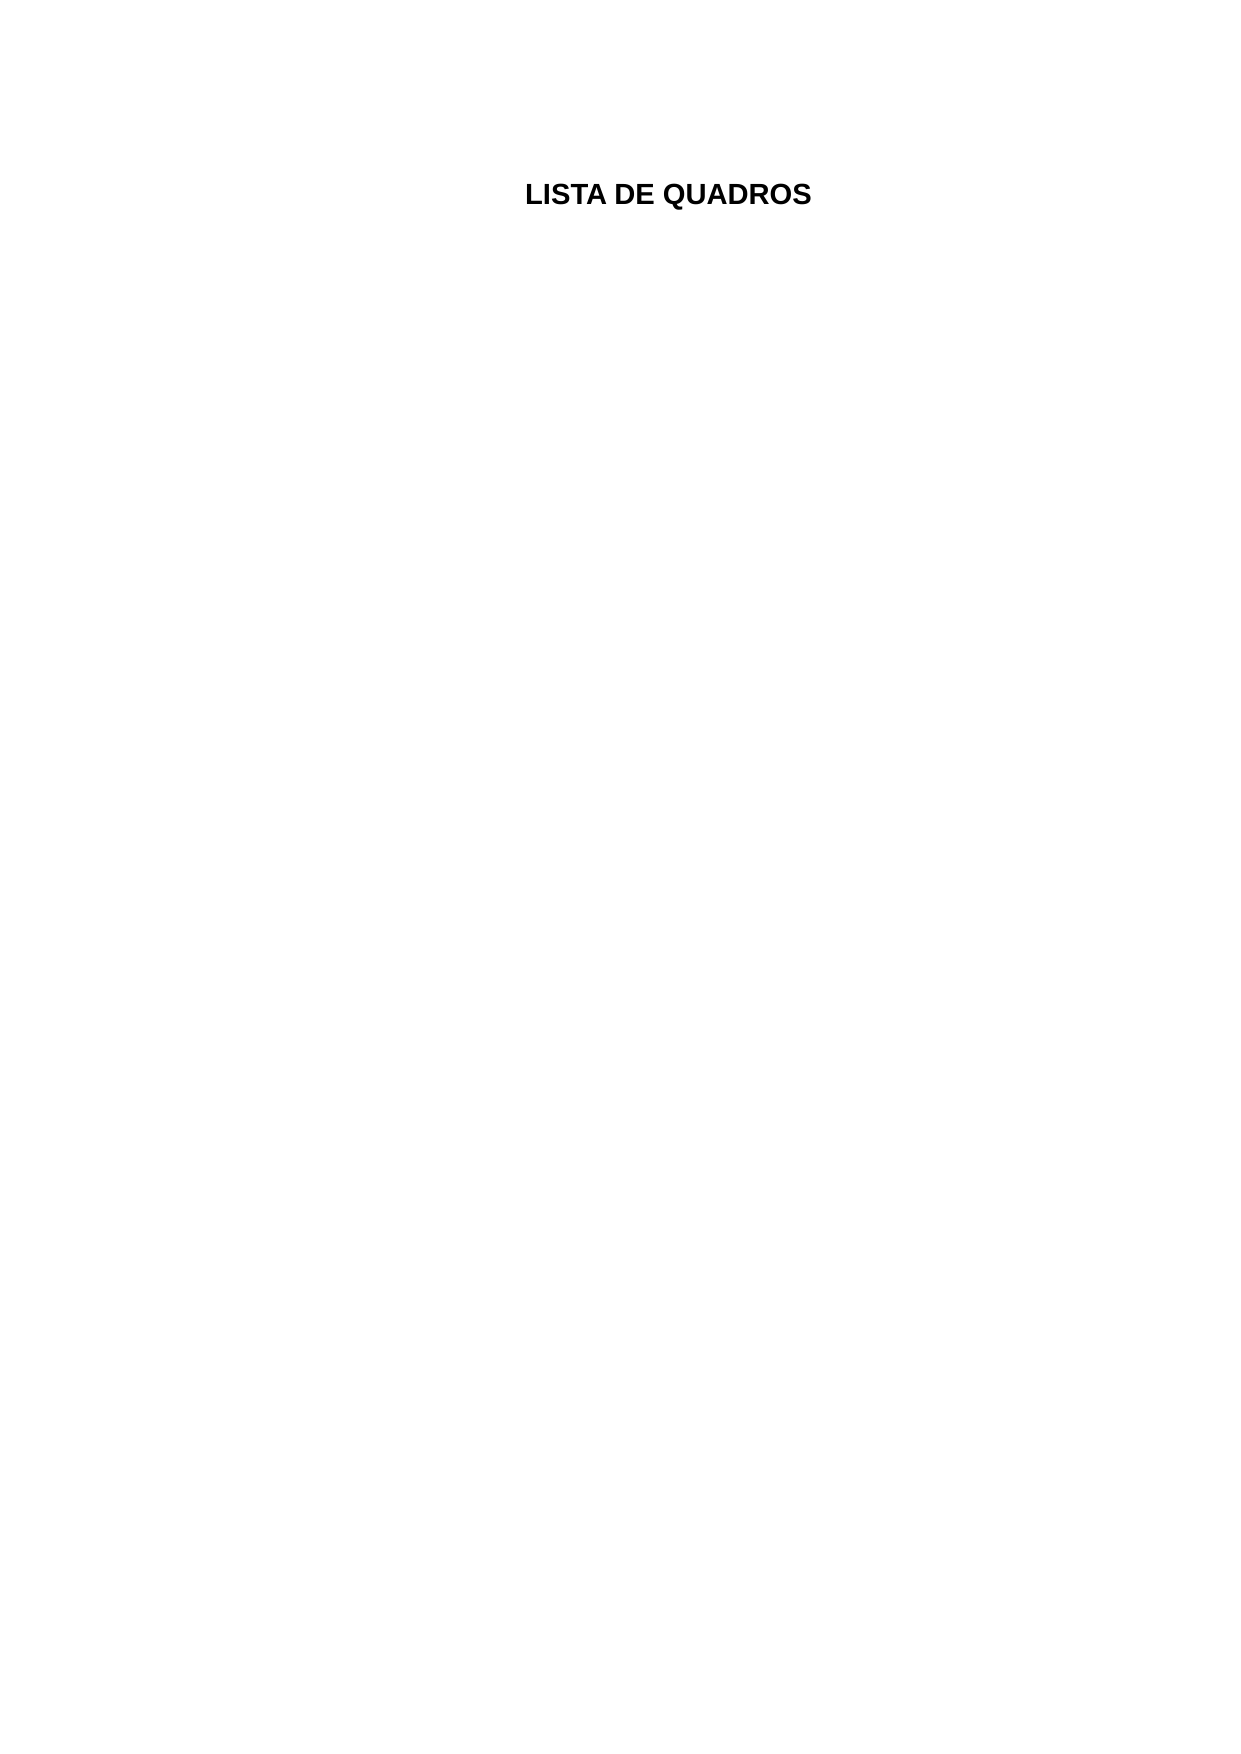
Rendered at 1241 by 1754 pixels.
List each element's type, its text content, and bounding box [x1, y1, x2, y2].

list LISTA DE QUADROS [215, 177, 1122, 211]
